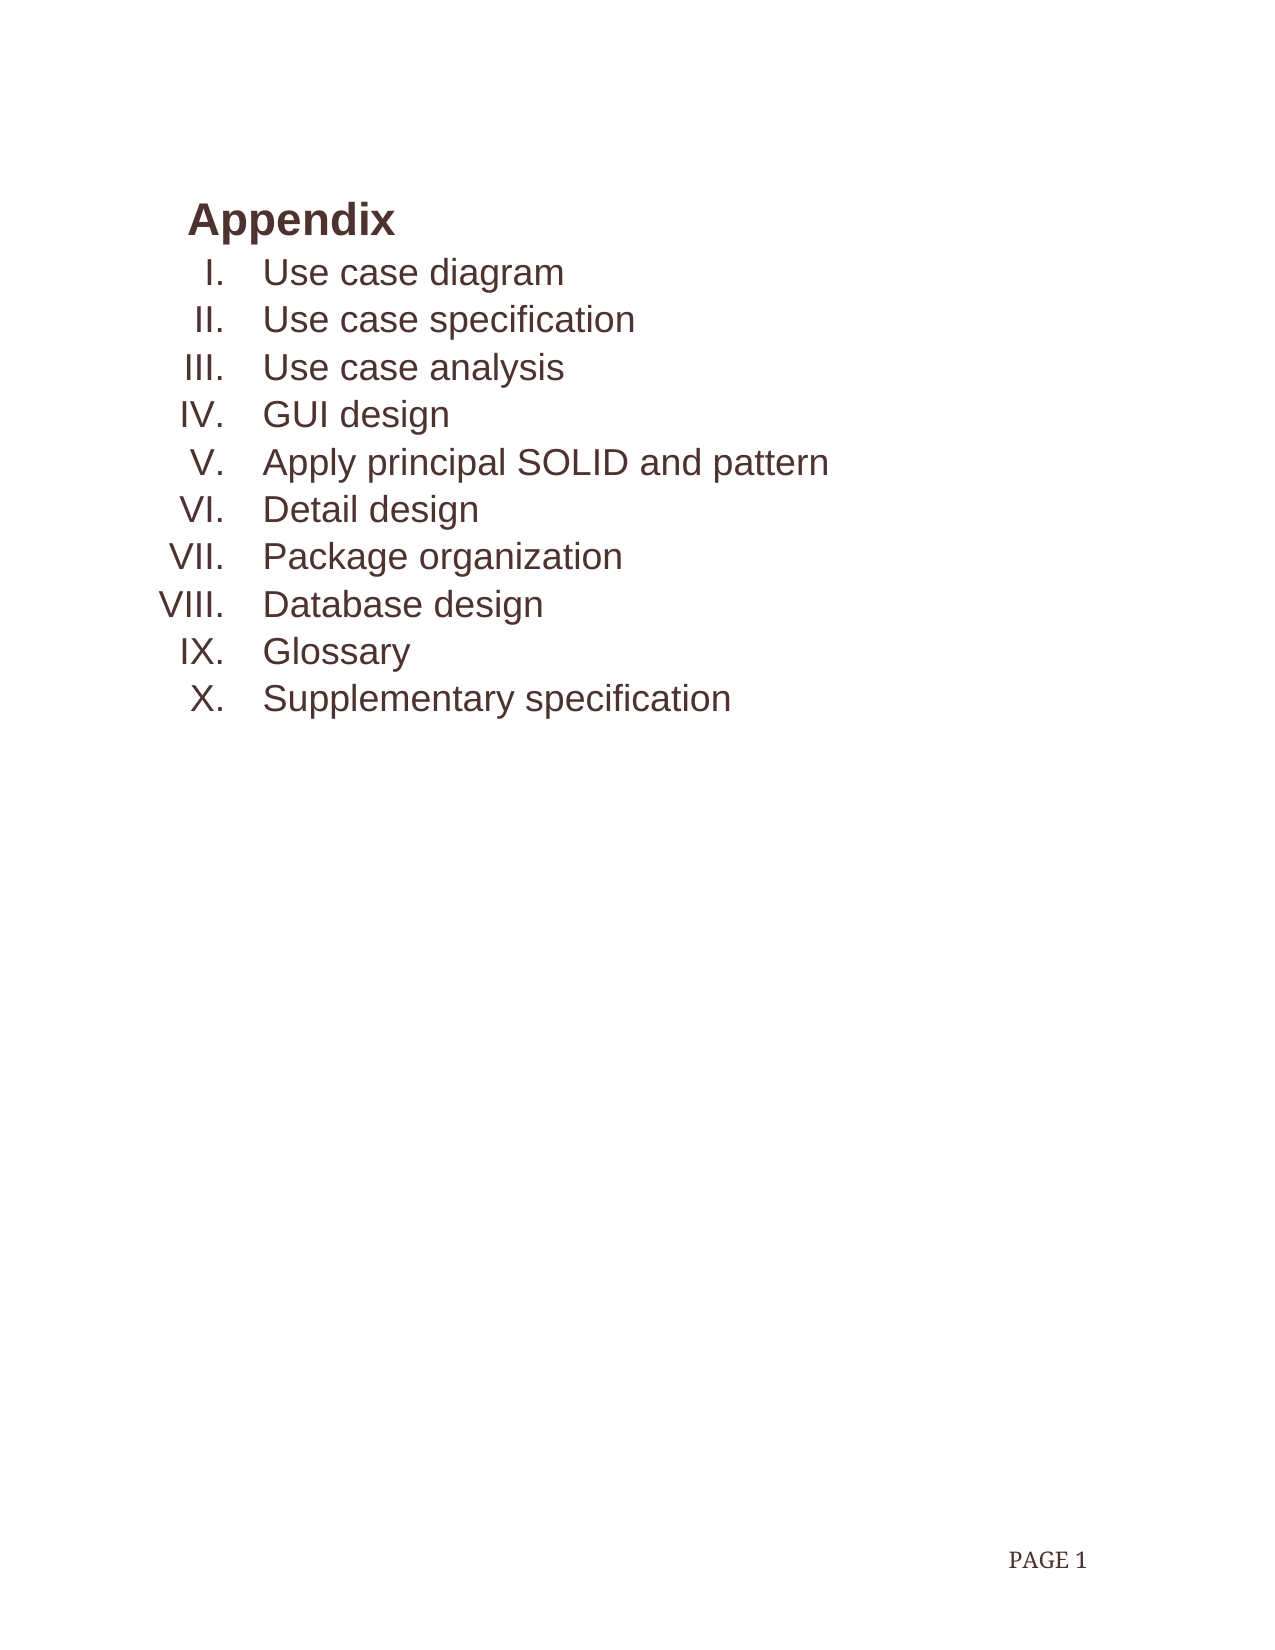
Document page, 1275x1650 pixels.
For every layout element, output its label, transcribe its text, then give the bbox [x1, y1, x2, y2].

list Detail design [225, 487, 1087, 530]
list GUI design [225, 392, 1087, 435]
list Supplementary specification [225, 677, 1087, 720]
text Appendix [187, 192, 1087, 245]
list Database design [225, 582, 1087, 625]
list Use case diagram [225, 250, 1087, 293]
list Use case specification [225, 297, 1087, 341]
list Glossary [225, 629, 1087, 672]
list Use case analysis [225, 345, 1087, 388]
list Package organization [225, 534, 1087, 578]
list Apply principal SOLID and pattern [225, 440, 1087, 483]
